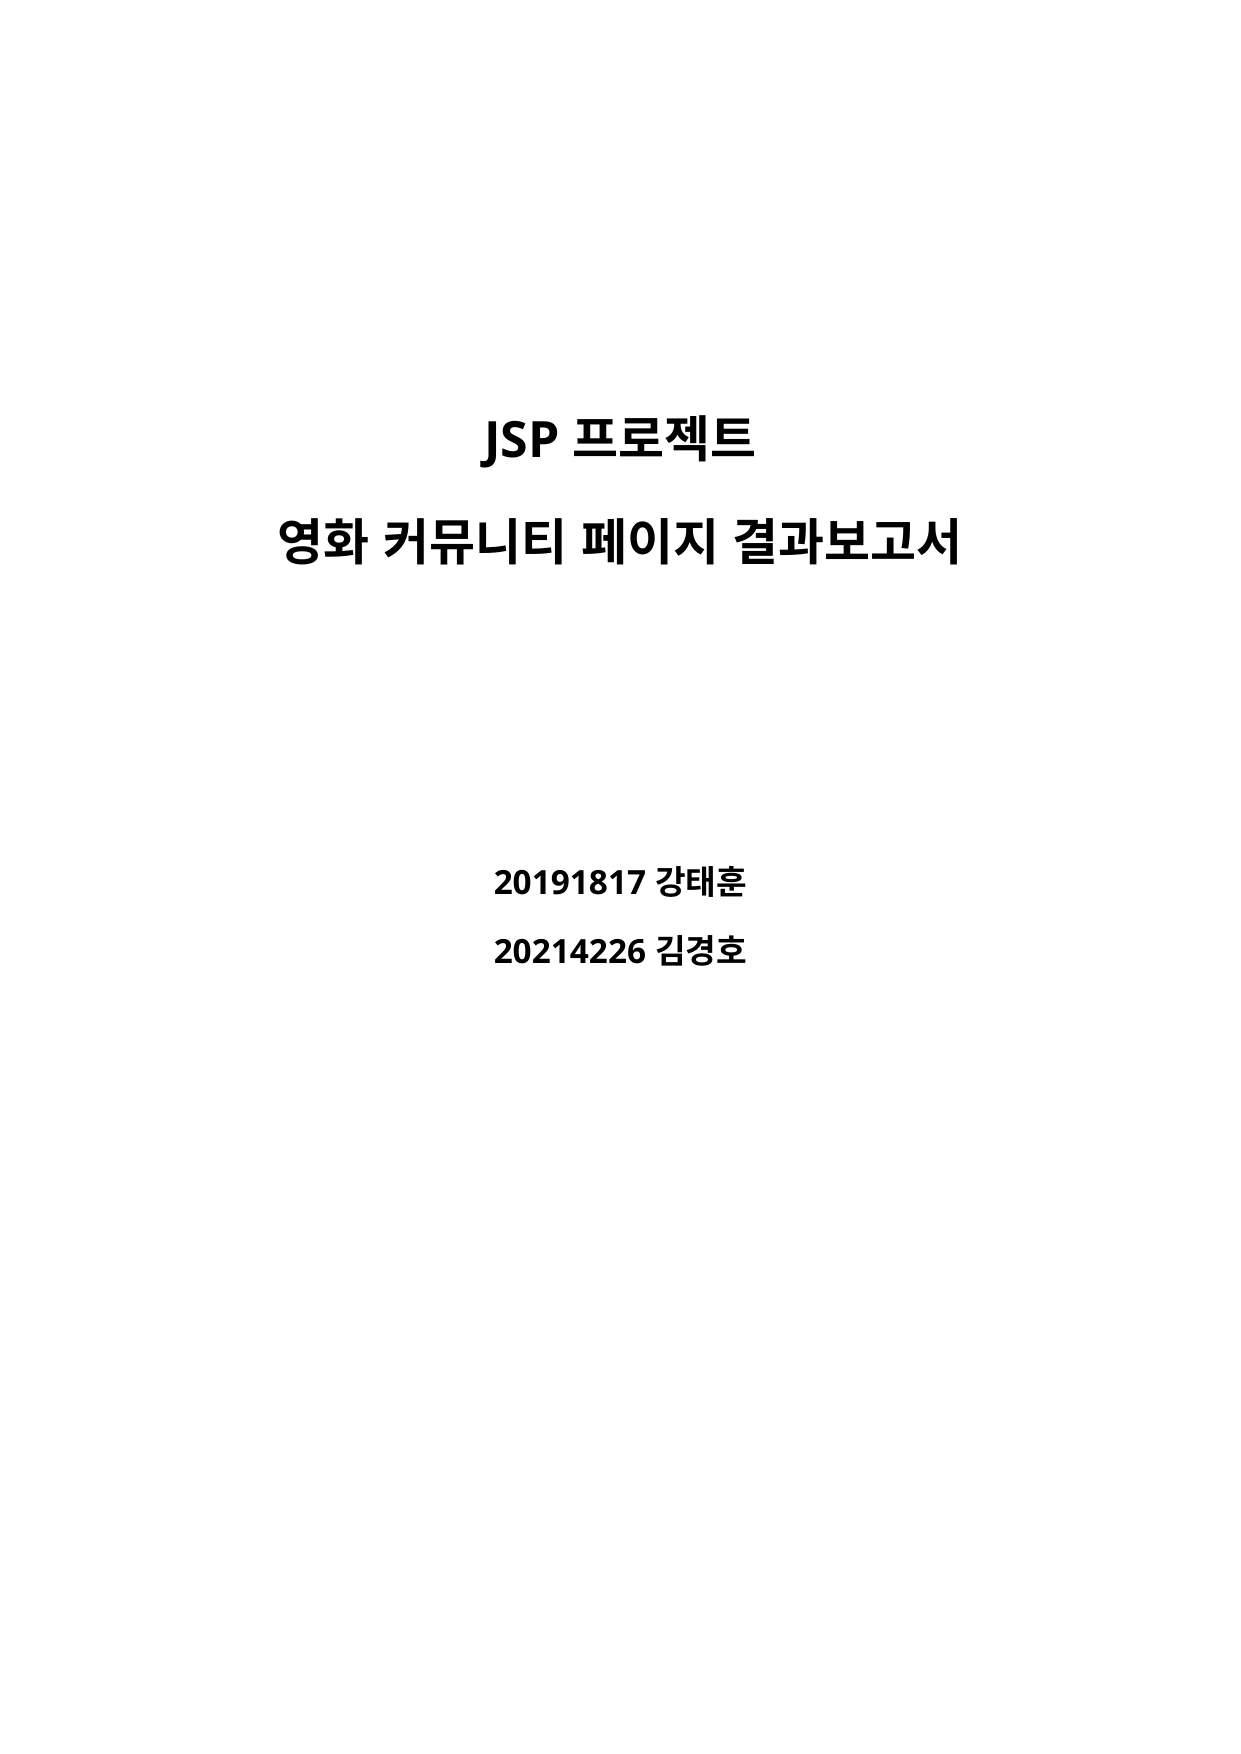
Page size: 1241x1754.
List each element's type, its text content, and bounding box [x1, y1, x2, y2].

text 20214226 김경호 [150, 925, 1090, 973]
text 20191817 강태훈 [150, 856, 1090, 904]
title JSP 프로젝트 [150, 399, 1090, 472]
title 영화 커뮤니티 페이지 결과보고서 [150, 503, 1090, 575]
